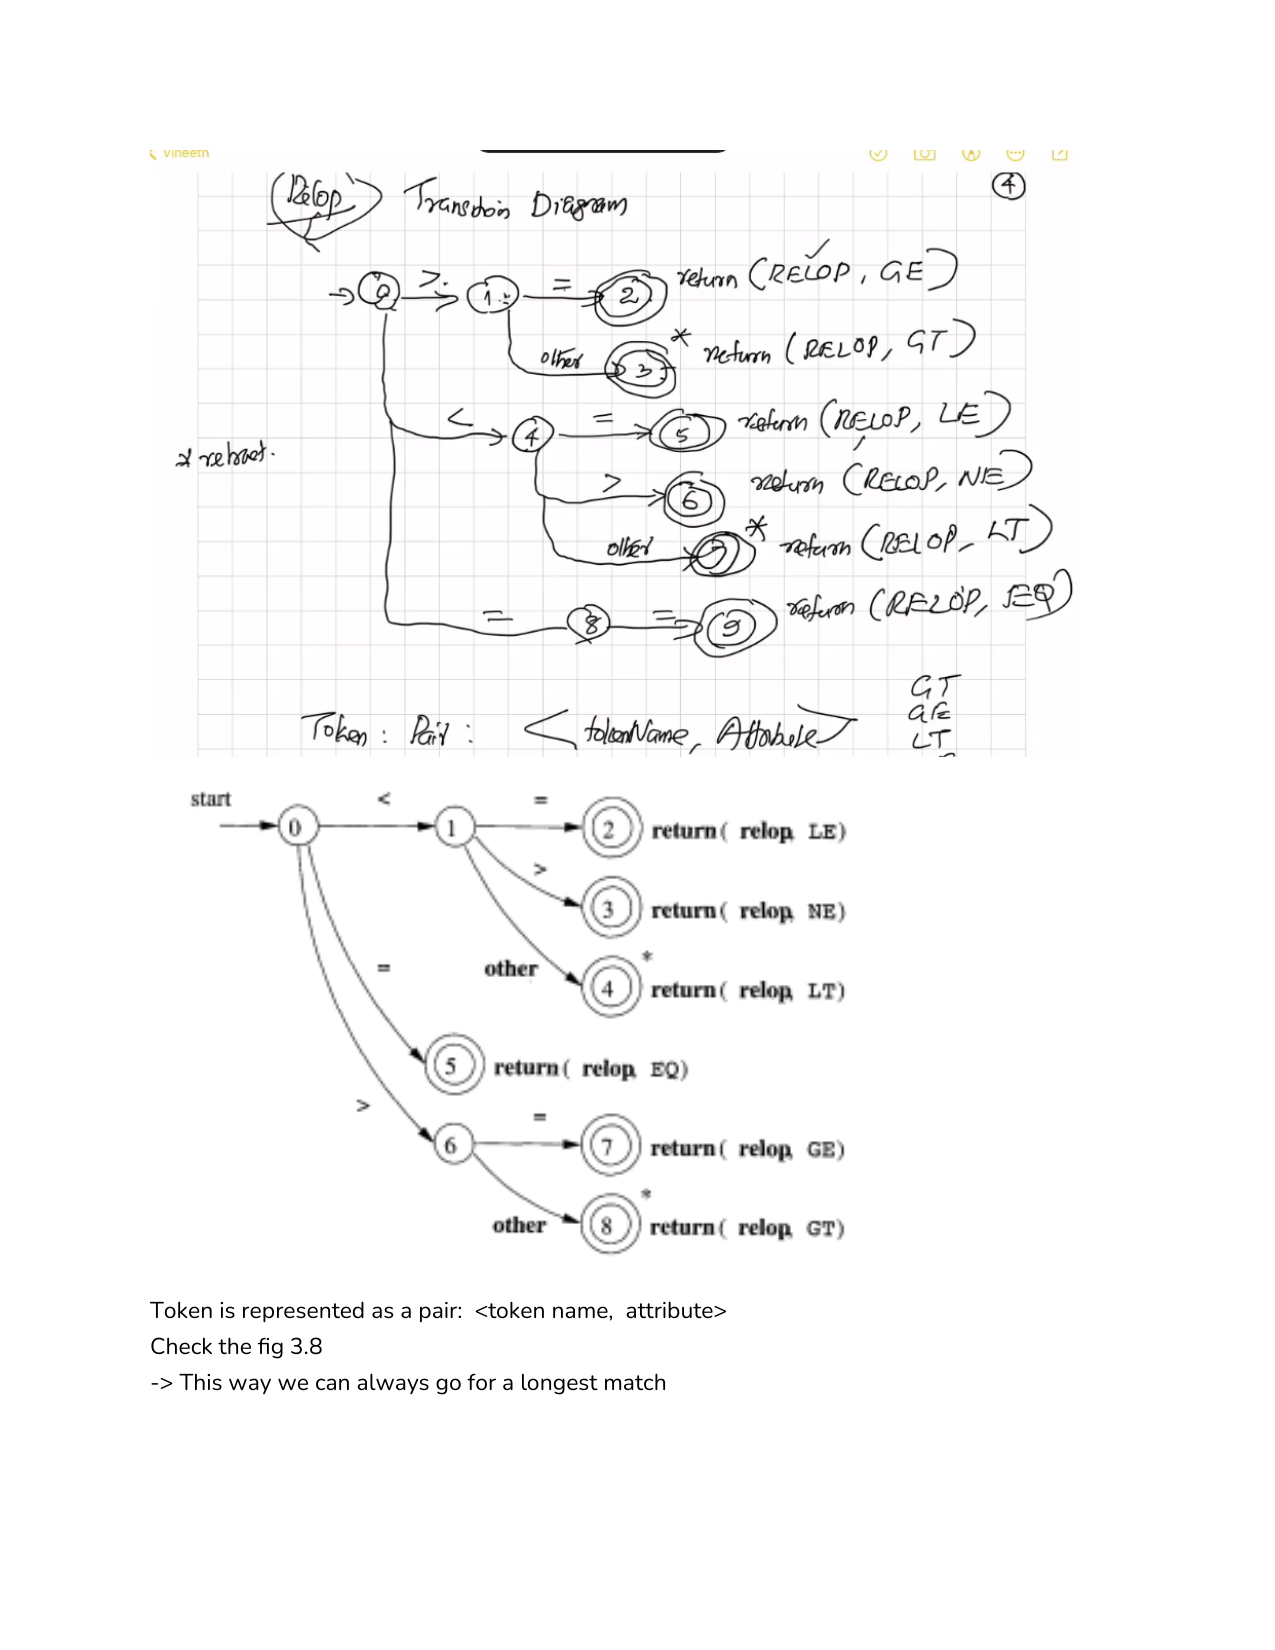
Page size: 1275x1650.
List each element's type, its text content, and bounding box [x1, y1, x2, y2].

picture [150, 150, 1082, 757]
text Token is represented as a pair: <token name, attribute> [150, 1296, 1125, 1327]
text Check the fig 3.8 [150, 1331, 1125, 1363]
text -> This way we can always go for a longest match [150, 1367, 1125, 1399]
picture [150, 761, 1042, 1291]
